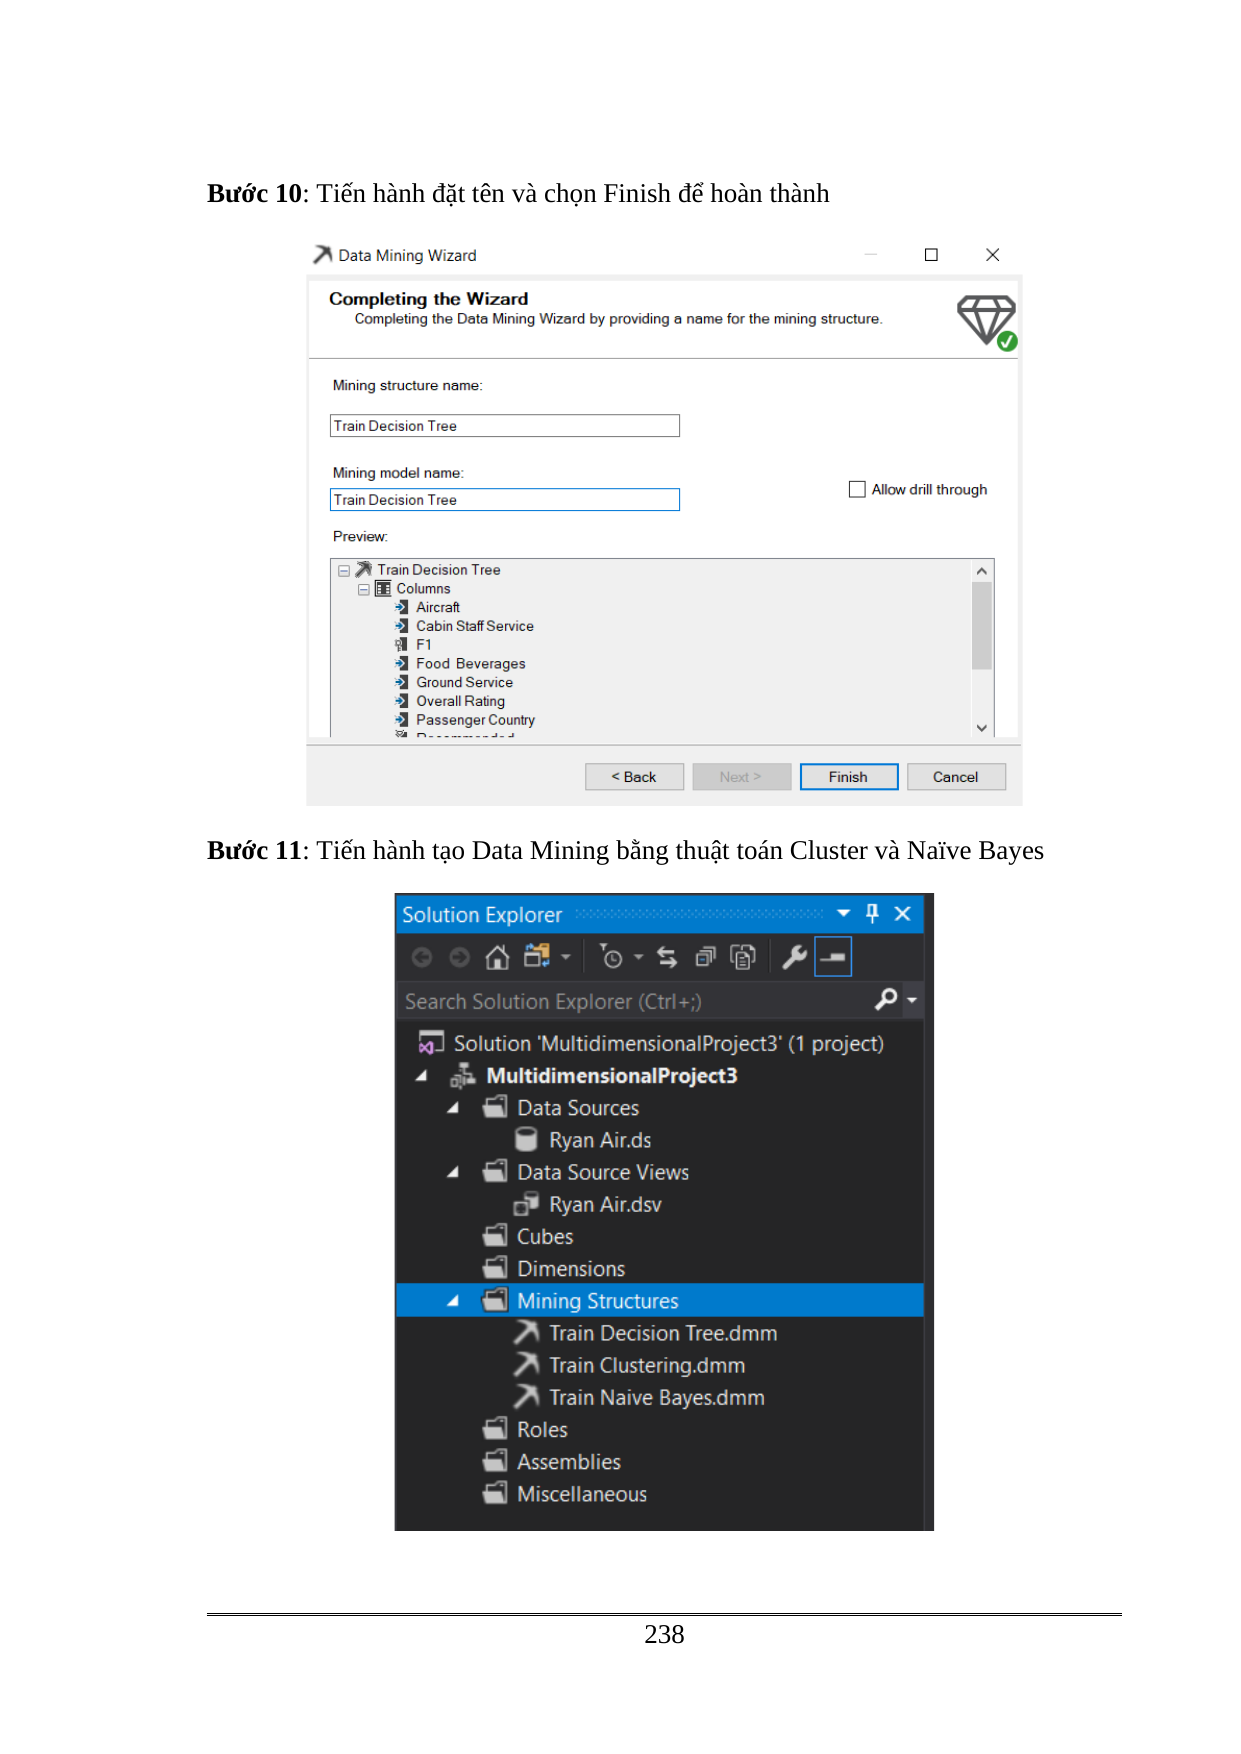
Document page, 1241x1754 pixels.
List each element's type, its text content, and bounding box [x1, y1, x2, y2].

picture [394, 893, 935, 1531]
picture [306, 236, 1023, 806]
text Bước 10: Tiến hành đặt tên và chọn Finish để hoàn thành [207, 177, 1122, 208]
text Bước 11: Tiến hành tạo Data Mining bằng thuật toán Cluster và Naïve Bayes [207, 834, 1122, 865]
